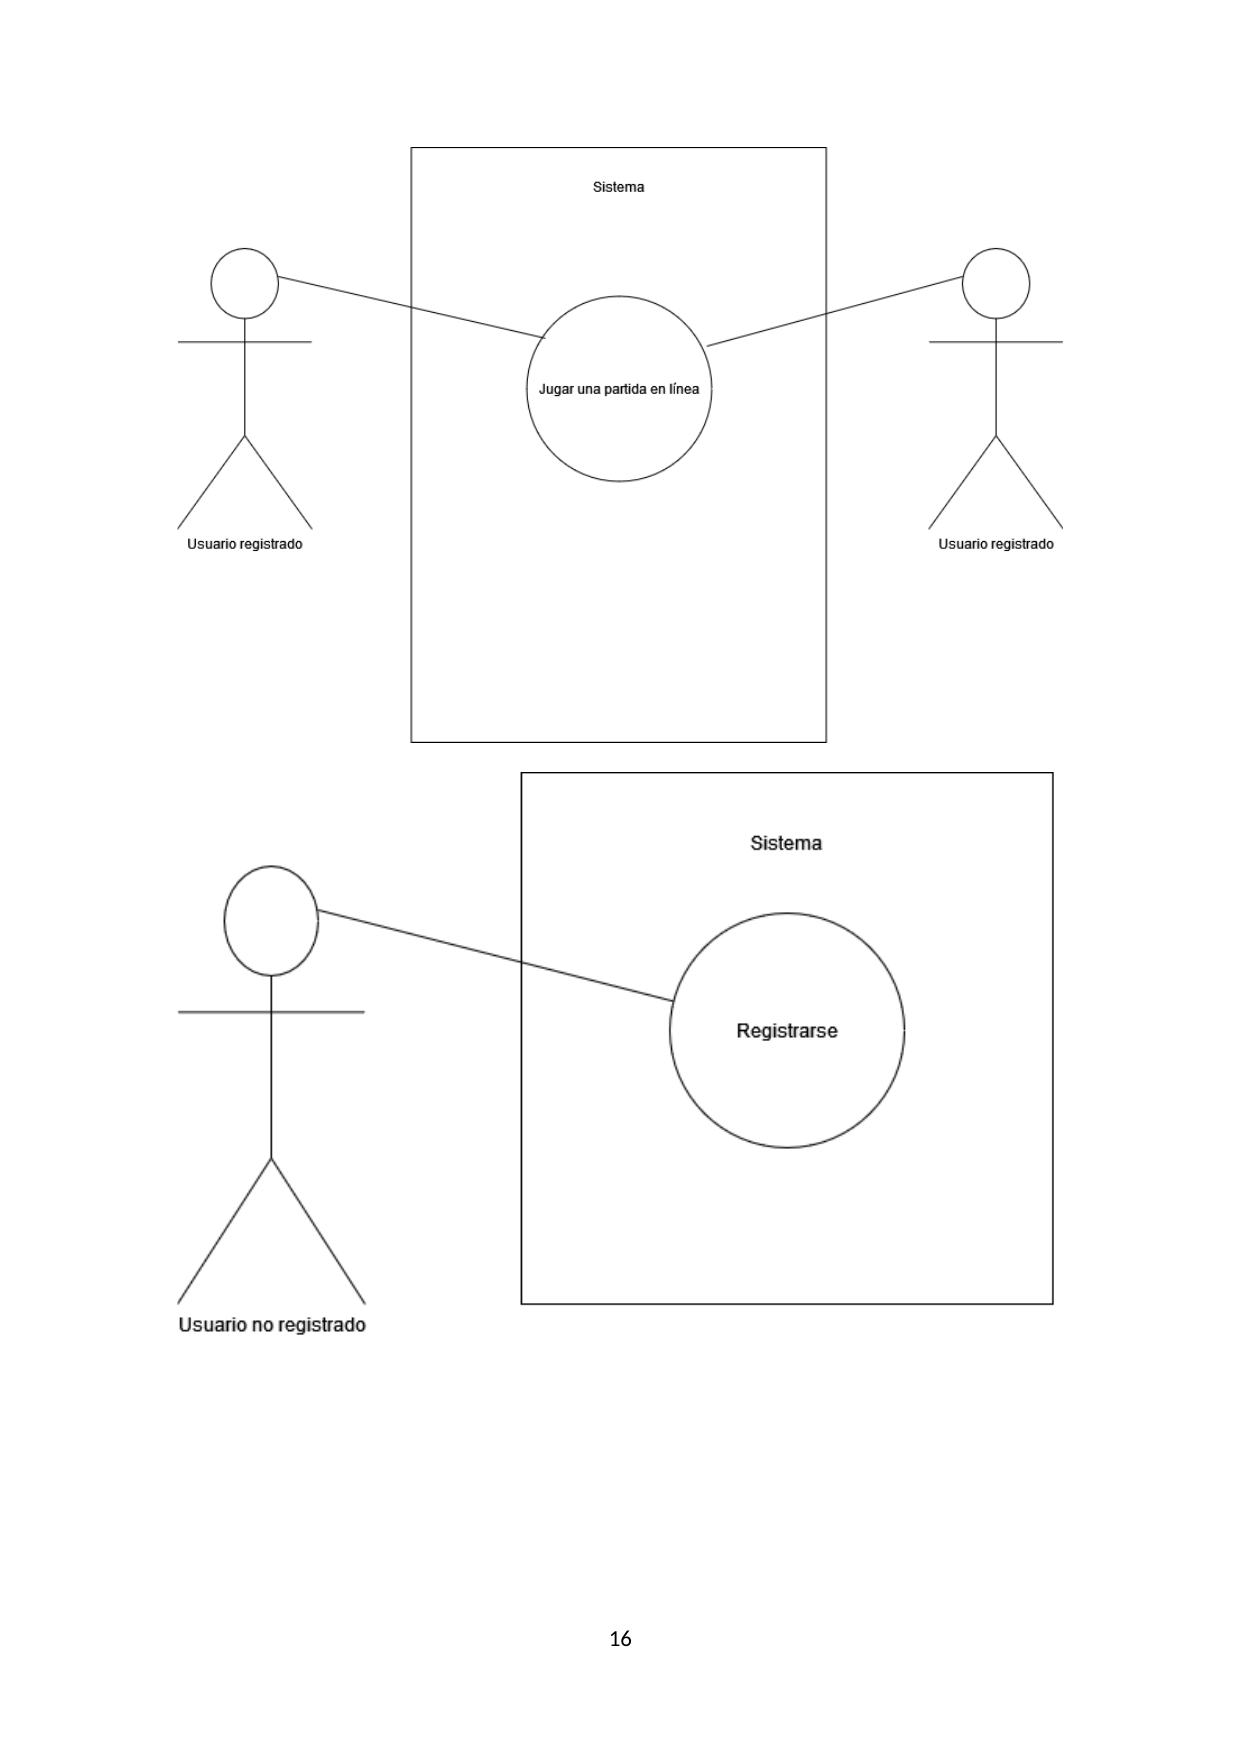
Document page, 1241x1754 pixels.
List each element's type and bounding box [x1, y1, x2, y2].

picture [177, 772, 1054, 1338]
picture [177, 147, 1063, 743]
